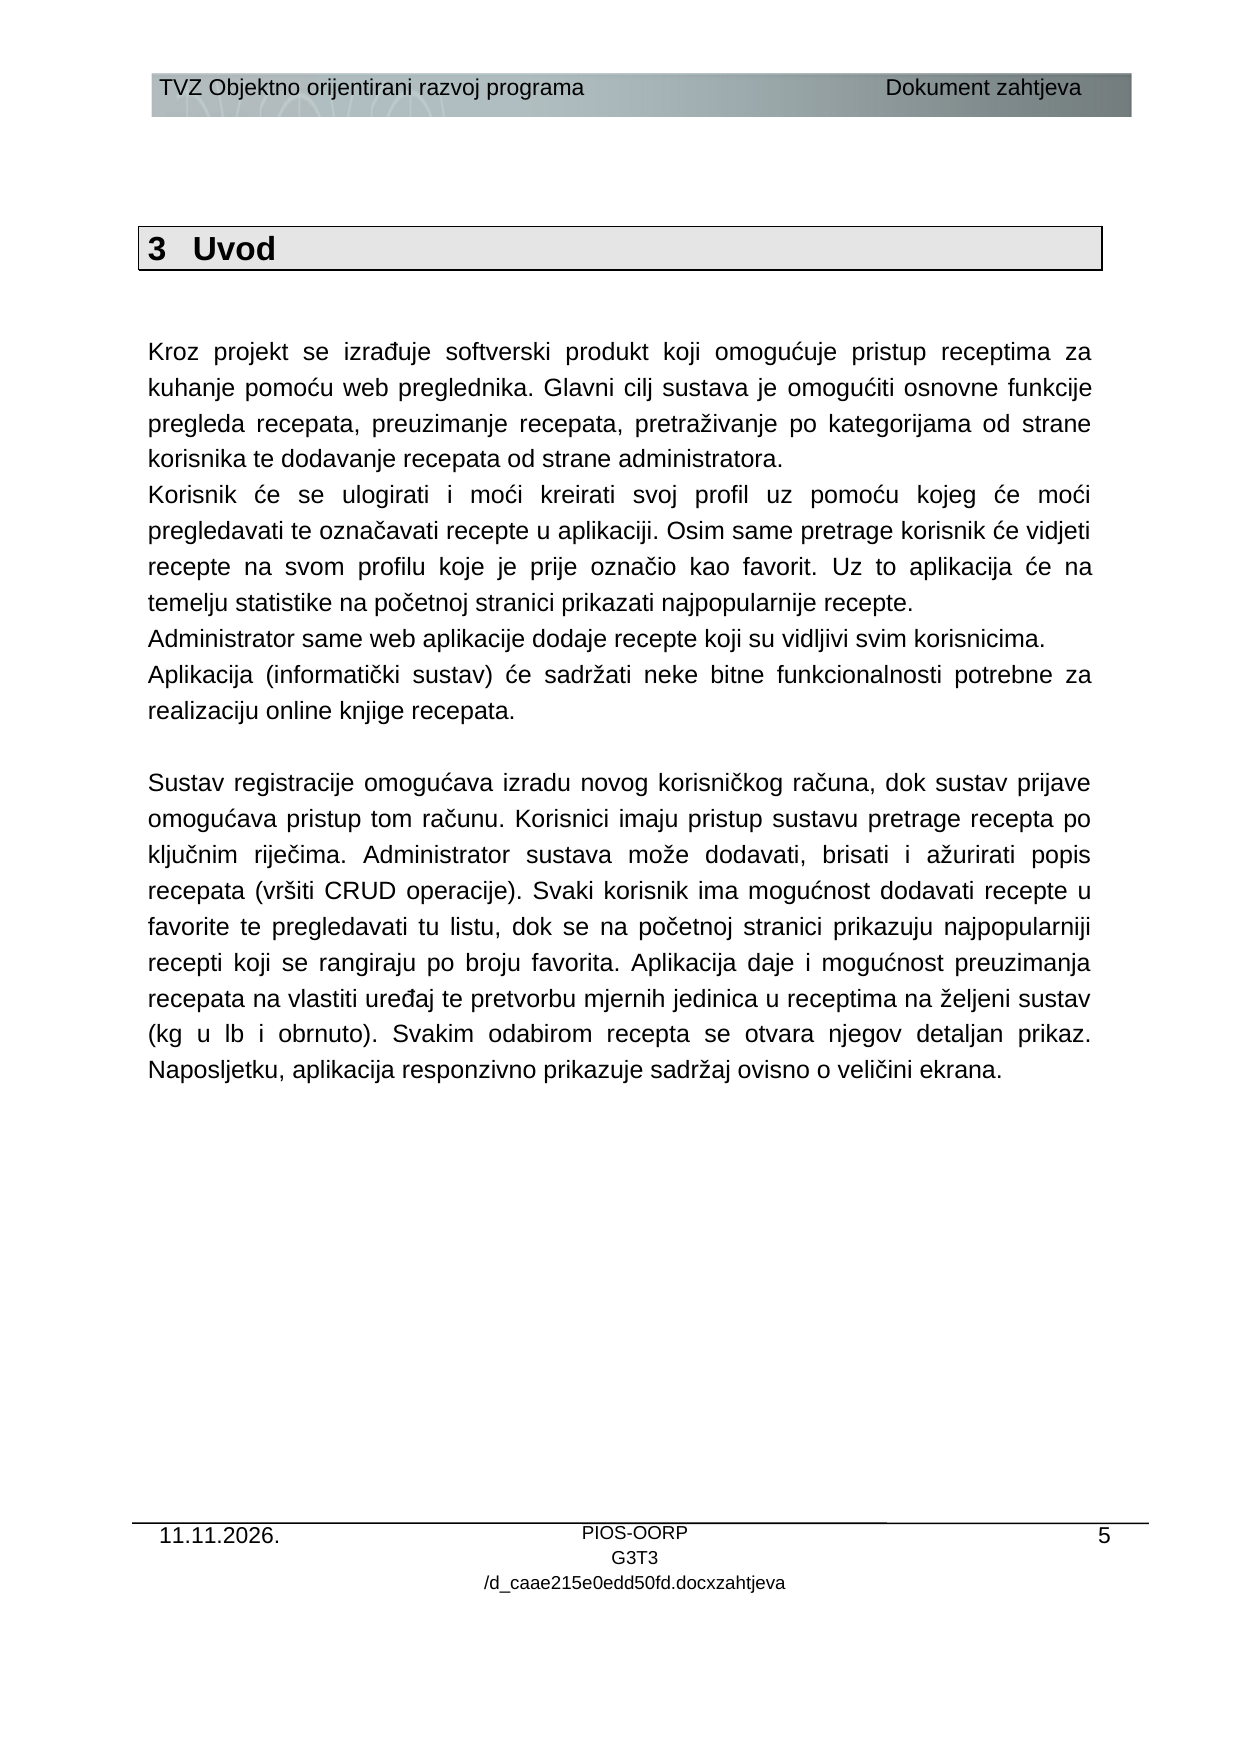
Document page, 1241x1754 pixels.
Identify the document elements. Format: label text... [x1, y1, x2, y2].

text Administrator same web aplikacije dodaje recepte koji su vidljivi svim korisnicima. [148, 624, 1093, 653]
picture [151, 73, 1132, 117]
text Kroz projekt se izrađuje softverski produkt koji omogućuje pristup receptima za kuhanje pomoću web preglednika. Glavni cilj sustava je omogućiti osnovne funkcije pregleda recepata, preuzimanje recepata, pretraživanje po kategorijama od strane korisnika te dodavanje recepata od strane administratora. [148, 337, 1093, 473]
subtitle Uvod [139, 227, 1101, 269]
text Sustav registracije omogućava izradu novog korisničkog računa, dok sustav prijave omogućava pristup tom računu. Korisnici imaju pristup sustavu pretrage recepta po ključnim riječima. Administrator sustava može dodavati, brisati i ažurirati popis recepata (vršiti CRUD operacije). Svaki korisnik ima mogućnost dodavati recepte u favorite te pregledavati tu listu, dok se na početnoj stranici prikazuju najpopularniji recepti koji se rangiraju po broju favorita. Aplikacija daje i mogućnost preuzimanja recepata na vlastiti uređaj te pretvorbu mjernih jedinica u receptima na željeni sustav (kg u lb i obrnuto). Svakim odabirom recepta se otvara njegov detaljan prikaz. Naposljetku, aplikacija responzivno prikazuje sadržaj ovisno o veličini ekrana. [148, 768, 1093, 1084]
text Aplikacija (informatički sustav) će sadržati neke bitne funkcionalnosti potrebne za realizaciju online knjige recepata. [148, 660, 1093, 725]
text Korisnik će se ulogirati i moći kreirati svoj profil uz pomoću kojeg će moći pregledavati te označavati recepte u aplikaciji. Osim same pretrage korisnik će vidjeti recepte na svom profilu koje je prije označio kao favorit. Uz to aplikacija će na temelju statistike na početnoj stranici prikazati najpopularnije recepte. [148, 480, 1093, 617]
